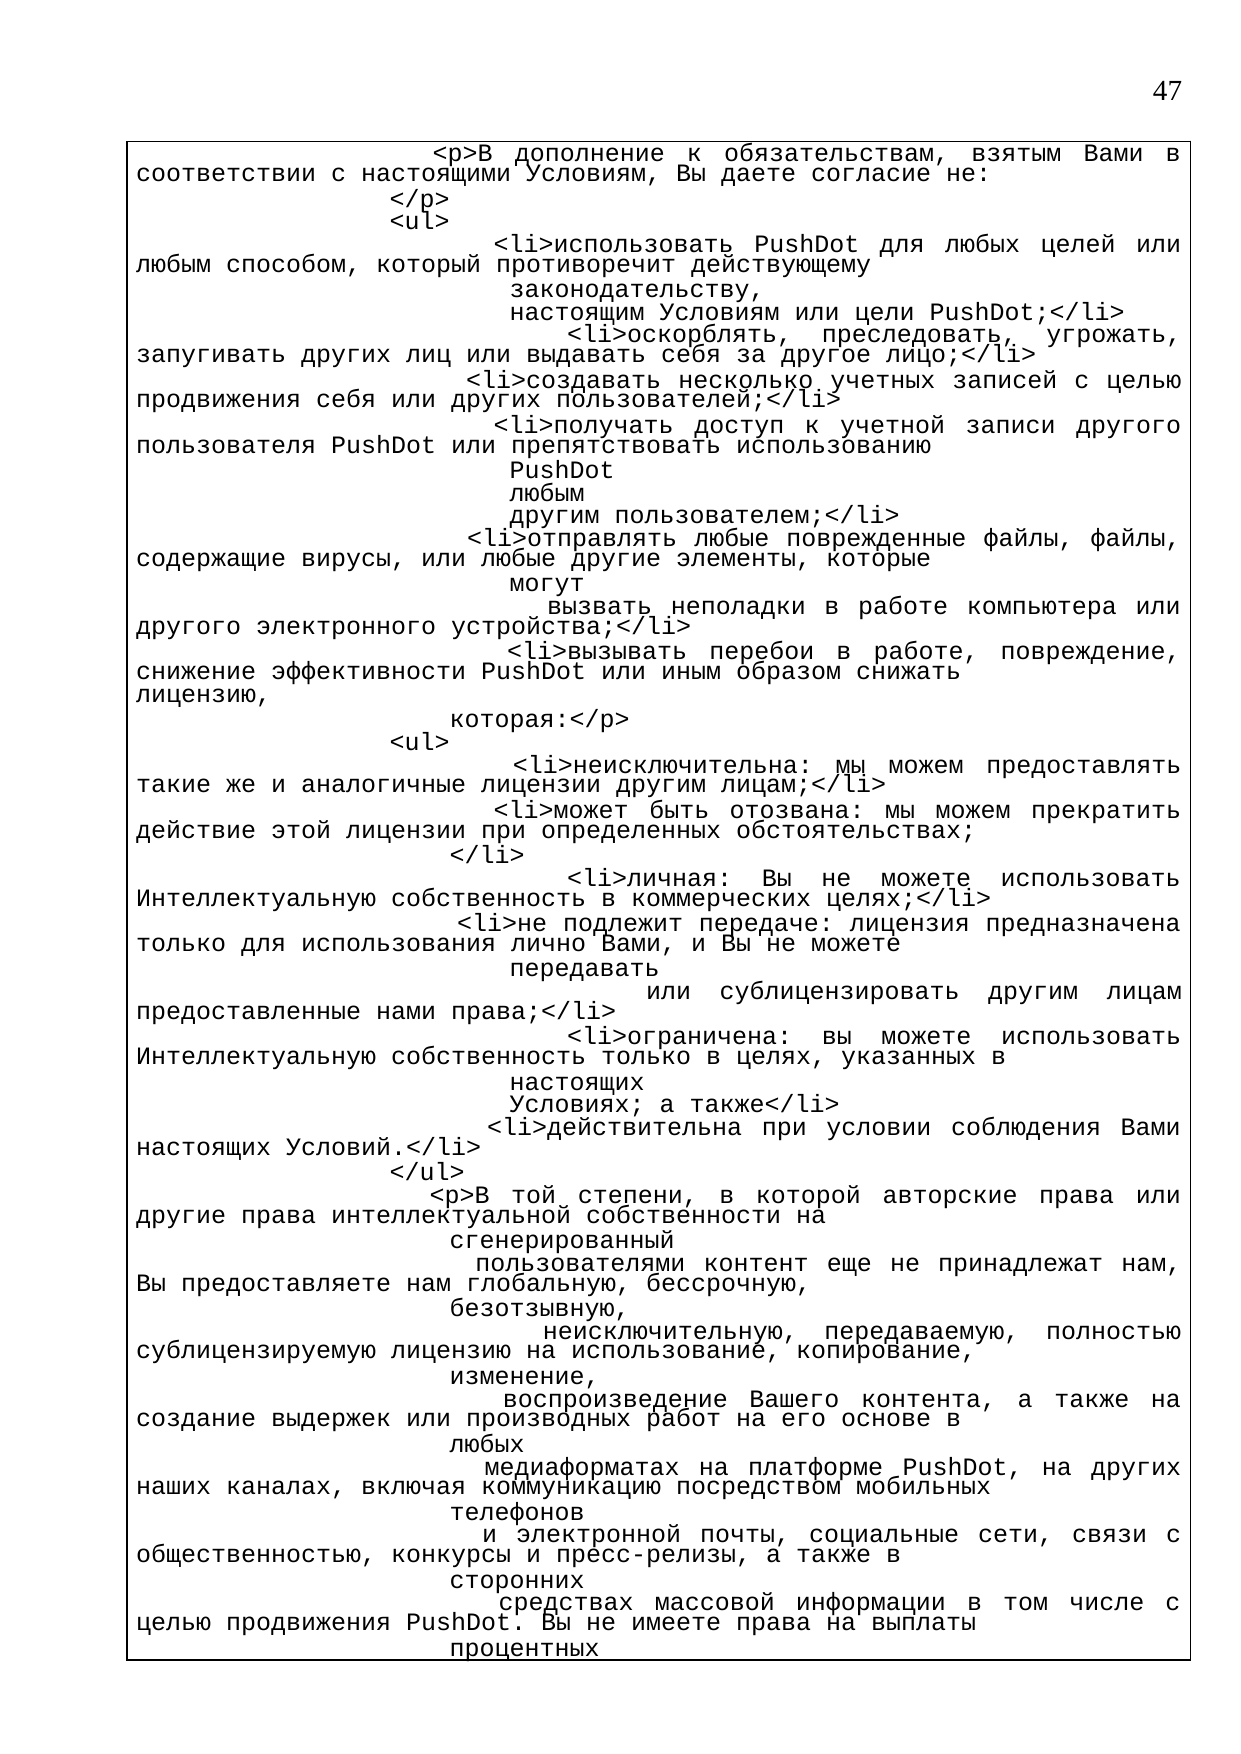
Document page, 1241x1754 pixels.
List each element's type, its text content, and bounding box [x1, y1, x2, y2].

text <li>ограничена: вы можете использовать Интеллектуальную собственность только в целях, указанных в [136, 1027, 1182, 1072]
text <li>оскорблять, преследовать, угрожать, запугивать других лиц или выдавать себя за другое лицо;</li> [136, 325, 1182, 370]
text процентных [136, 1638, 1182, 1659]
text телефонов [136, 1502, 516, 1525]
text законодательству, [136, 279, 1182, 302]
text <li>отправлять любые поврежденные файлы, файлы, содержащие вирусы, или любые другие элементы, которые [136, 528, 1182, 574]
text сторонних [136, 1570, 1182, 1593]
text <ul> [136, 732, 1182, 755]
text <li>использовать PushDot для любых целей или любым способом, который противоречит действующему [136, 234, 1182, 279]
text <li>может быть отозвана: мы можем прекратить действие этой лицензии при определенных обстоятельствах; [136, 800, 1182, 846]
text любым [136, 483, 1182, 506]
text вызвать неполадки в работе компьютера или другого электронного устройства;</li> [136, 596, 1182, 642]
text медиаформатах на платформе PushDot, на других наших каналах, включая коммуникацию посредством мобильных [136, 1457, 1182, 1502]
text другим пользователем;</li> [136, 506, 1182, 528]
text <ul> [136, 212, 1182, 234]
text </ul> [136, 1163, 1182, 1185]
text любых [136, 1434, 1182, 1457]
text <p>В дополнение к обязательствам, взятым Вами в соответствии с настоящими Условиям, Вы даете согласие не: [128, 142, 1190, 189]
text <li>не подлежит передаче: лицензия предназначена только для использования лично Вами, и Вы не можете [136, 913, 1182, 959]
text безотзывную, [136, 1298, 1182, 1321]
text передавать [136, 959, 1182, 981]
text или сублицензировать другим лицам предоставленные нами права;</li> [136, 981, 1182, 1027]
text настоящих [136, 1072, 1182, 1095]
text неисключительную, передаваемую, полностью сублицензируемую лицензию на использование, копирование, [136, 1321, 1182, 1366]
text Условиях; а также</li> [136, 1095, 1182, 1117]
text настоящим Условиям или цели PushDot;</li> [136, 302, 1182, 325]
text которая:</p> [136, 710, 1182, 732]
text <li>вызывать перебои в работе, повреждение, снижение эффективности PushDot или иным образом снижать лицензию, [136, 642, 1182, 710]
text пользователями контент еще не принадлежат нам, Вы предоставляете нам глобальную, бессрочную, [136, 1253, 1182, 1298]
text <p>В той степени, в которой авторские права или другие права интеллектуальной собственности на [136, 1185, 1182, 1231]
text <li>личная: Вы не можете использовать Интеллектуальную собственность в коммерческих целях;</li> [136, 868, 1182, 913]
text сгенерированный [136, 1231, 1182, 1253]
text телефонов [517, 1502, 1182, 1525]
text средствах массовой информации в том числе с целью продвижения PushDot. Вы не имеете права на выплаты [136, 1593, 1182, 1638]
text <li>неисключительна: мы можем предоставлять такие же и аналогичные лицензии другим лицам;</li> [136, 755, 1182, 800]
text <li>получать доступ к учетной записи другого пользователя PushDot или препятствовать использованию [136, 415, 1182, 461]
text и электронной почты, социальные сети, связи с общественностью, конкурсы и пресс-релизы, а также в [136, 1525, 1182, 1570]
text могут [136, 574, 1182, 596]
text <li>создавать несколько учетных записей с целью продвижения себя или других пользователей;</li> [136, 370, 1182, 415]
text </li> [136, 846, 1182, 868]
text изменение, [136, 1366, 1182, 1389]
text <li>действительна при условии соблюдения Вами настоящих Условий.</li> [136, 1117, 1182, 1163]
text воспроизведение Вашего контента, а также на создание выдержек или производных работ на его основе в [136, 1389, 1182, 1434]
text </p> [136, 189, 1182, 212]
text PushDot [136, 461, 1182, 483]
